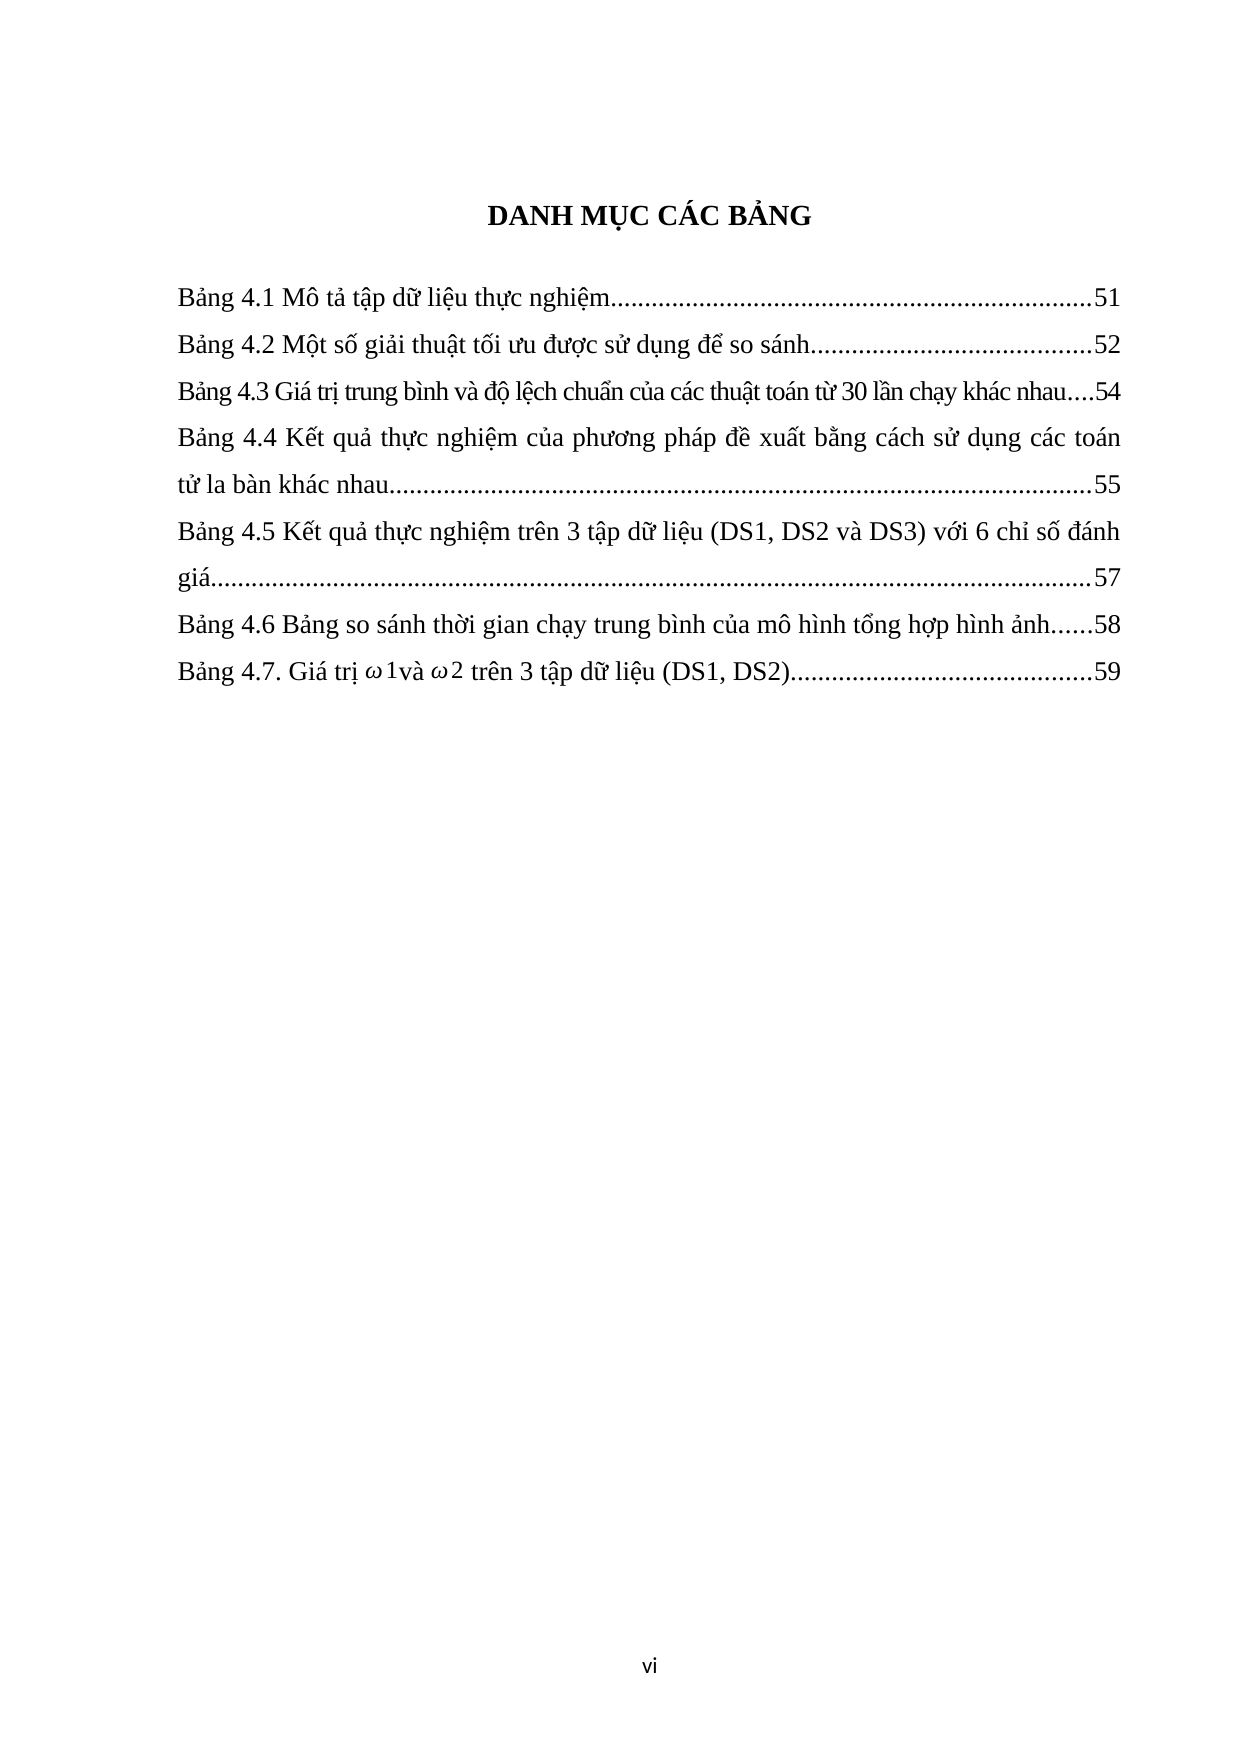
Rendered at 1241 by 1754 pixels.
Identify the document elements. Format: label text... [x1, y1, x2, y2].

text Bảng 4.4 Kết quả thực nghiệm của phương pháp đề xuất bằng cách sử dụng các toán tử la bàn khác nhau 55 [177, 421, 1122, 499]
text Bảng 4.1 Mô tả tập dữ liệu thực nghiệm 51 [177, 281, 1122, 312]
subtitle DANH MỤC CÁC BẢNG [177, 198, 1122, 231]
text Bảng 4.3 Giá trị trung bình và độ lệch chuẩn của các thuật toán từ 30 lần chạy khác nhau 54 [177, 374, 1122, 406]
text Bảng 4.5 Kết quả thực nghiệm trên 3 tập dữ liệu (DS1, DS2 và DS3) với 6 chỉ số đánh giá 57 [177, 514, 1122, 592]
text Bảng 4.2 Một số giải thuật tối ưu được sử dụng để so sánh 52 [177, 328, 1122, 359]
text Bảng 4.7. Giá trị và trên 3 tập dữ liệu (DS1, DS2) 59 [177, 654, 1122, 686]
text Bảng 4.6 Bảng so sánh thời gian chạy trung bình của mô hình tổng hợp hình ảnh 58 [177, 608, 1122, 639]
